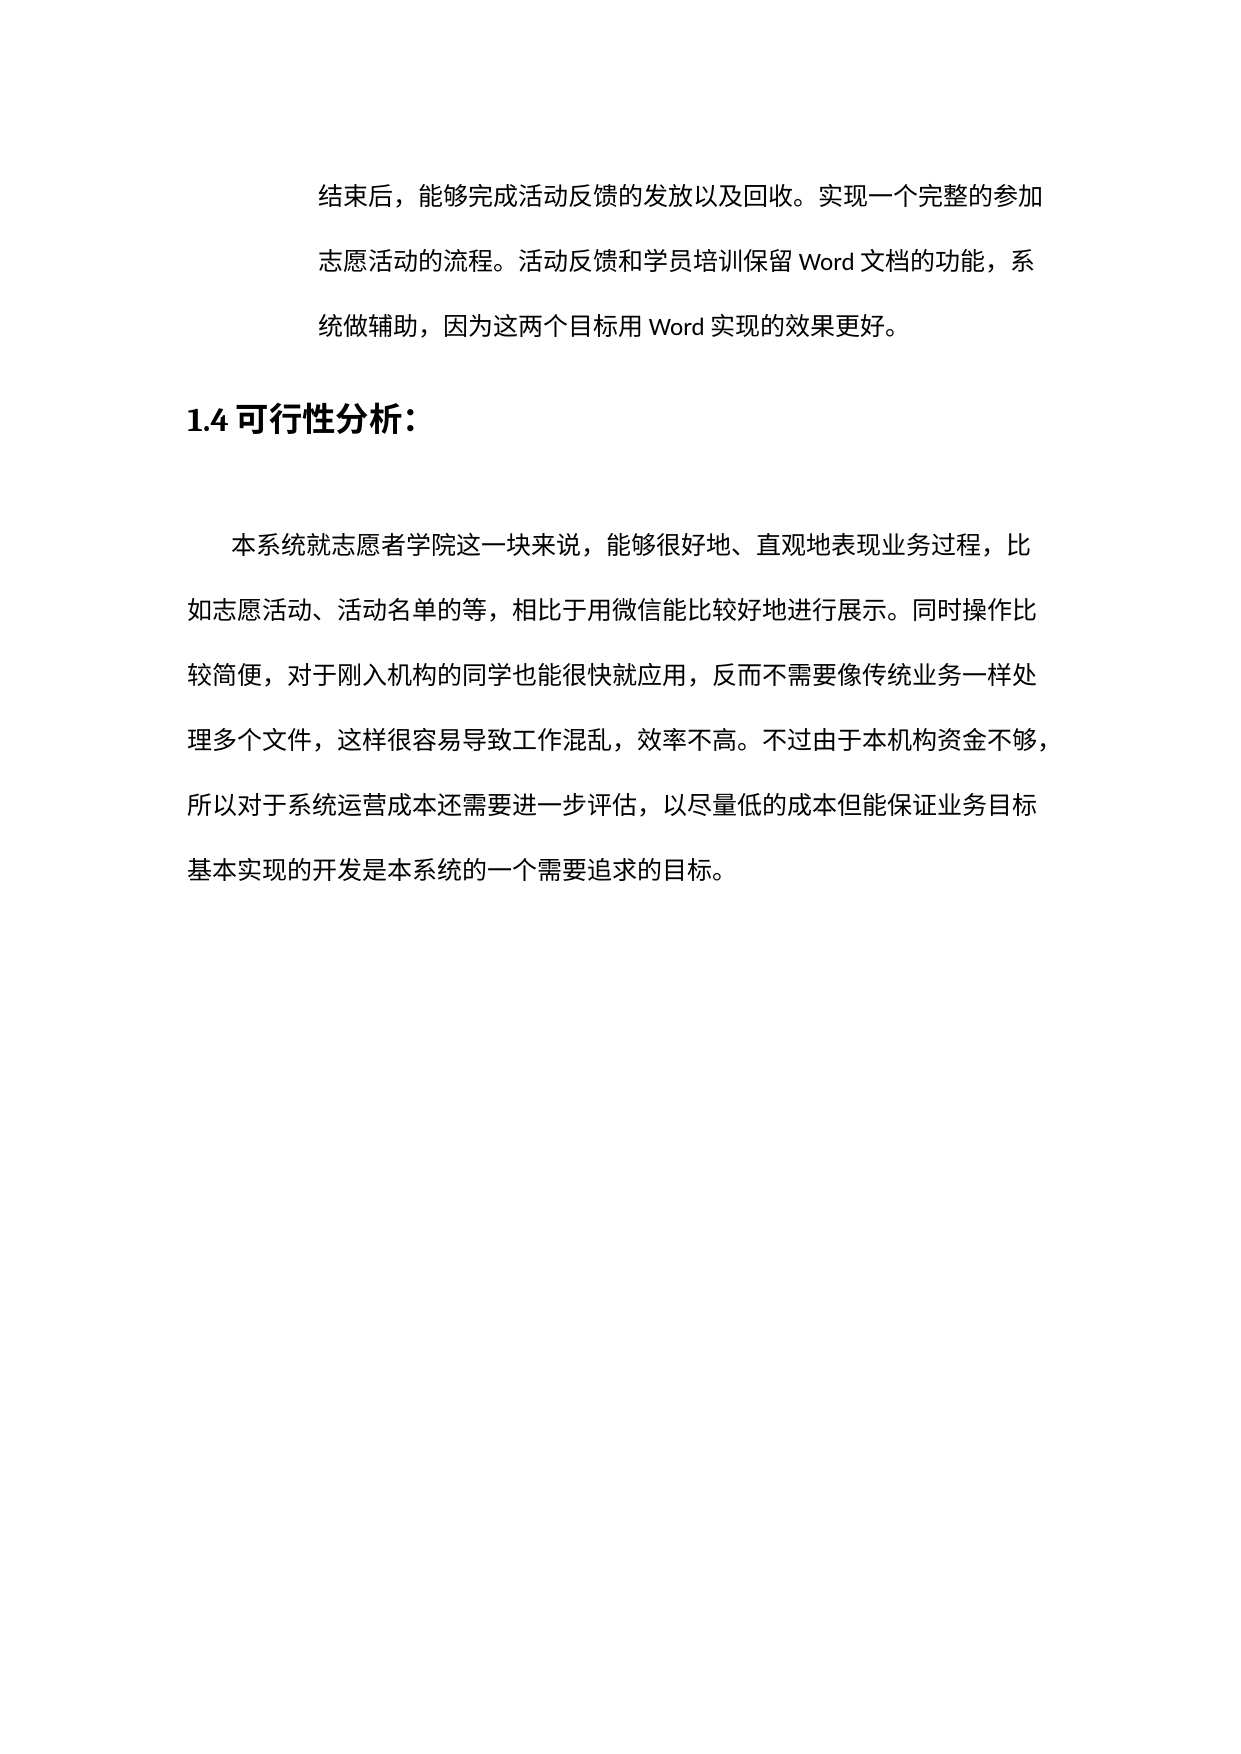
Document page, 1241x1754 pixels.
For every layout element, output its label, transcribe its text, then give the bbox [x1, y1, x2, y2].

text 本系统就志愿者学院这一块来说，能够很好地、直观地表现业务过程，比如志愿活动、活动名单的等，相比于用微信能比较好地进行展示。同时操作比较简便，对于刚入机构的同学也能很快就应用，反而不需要像传统业务一样处理多个文件，这样很容易导致工作混乱，效率不高。不过由于本机构资金不够，所以对于系统运营成本还需要进一步评估，以尽量低的成本但能保证业务目标基本实现的开发是本系统的一个需要追求的目标。 [187, 511, 1053, 901]
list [275, 162, 1053, 357]
subtitle 1.4可行性分析： [187, 384, 1053, 449]
